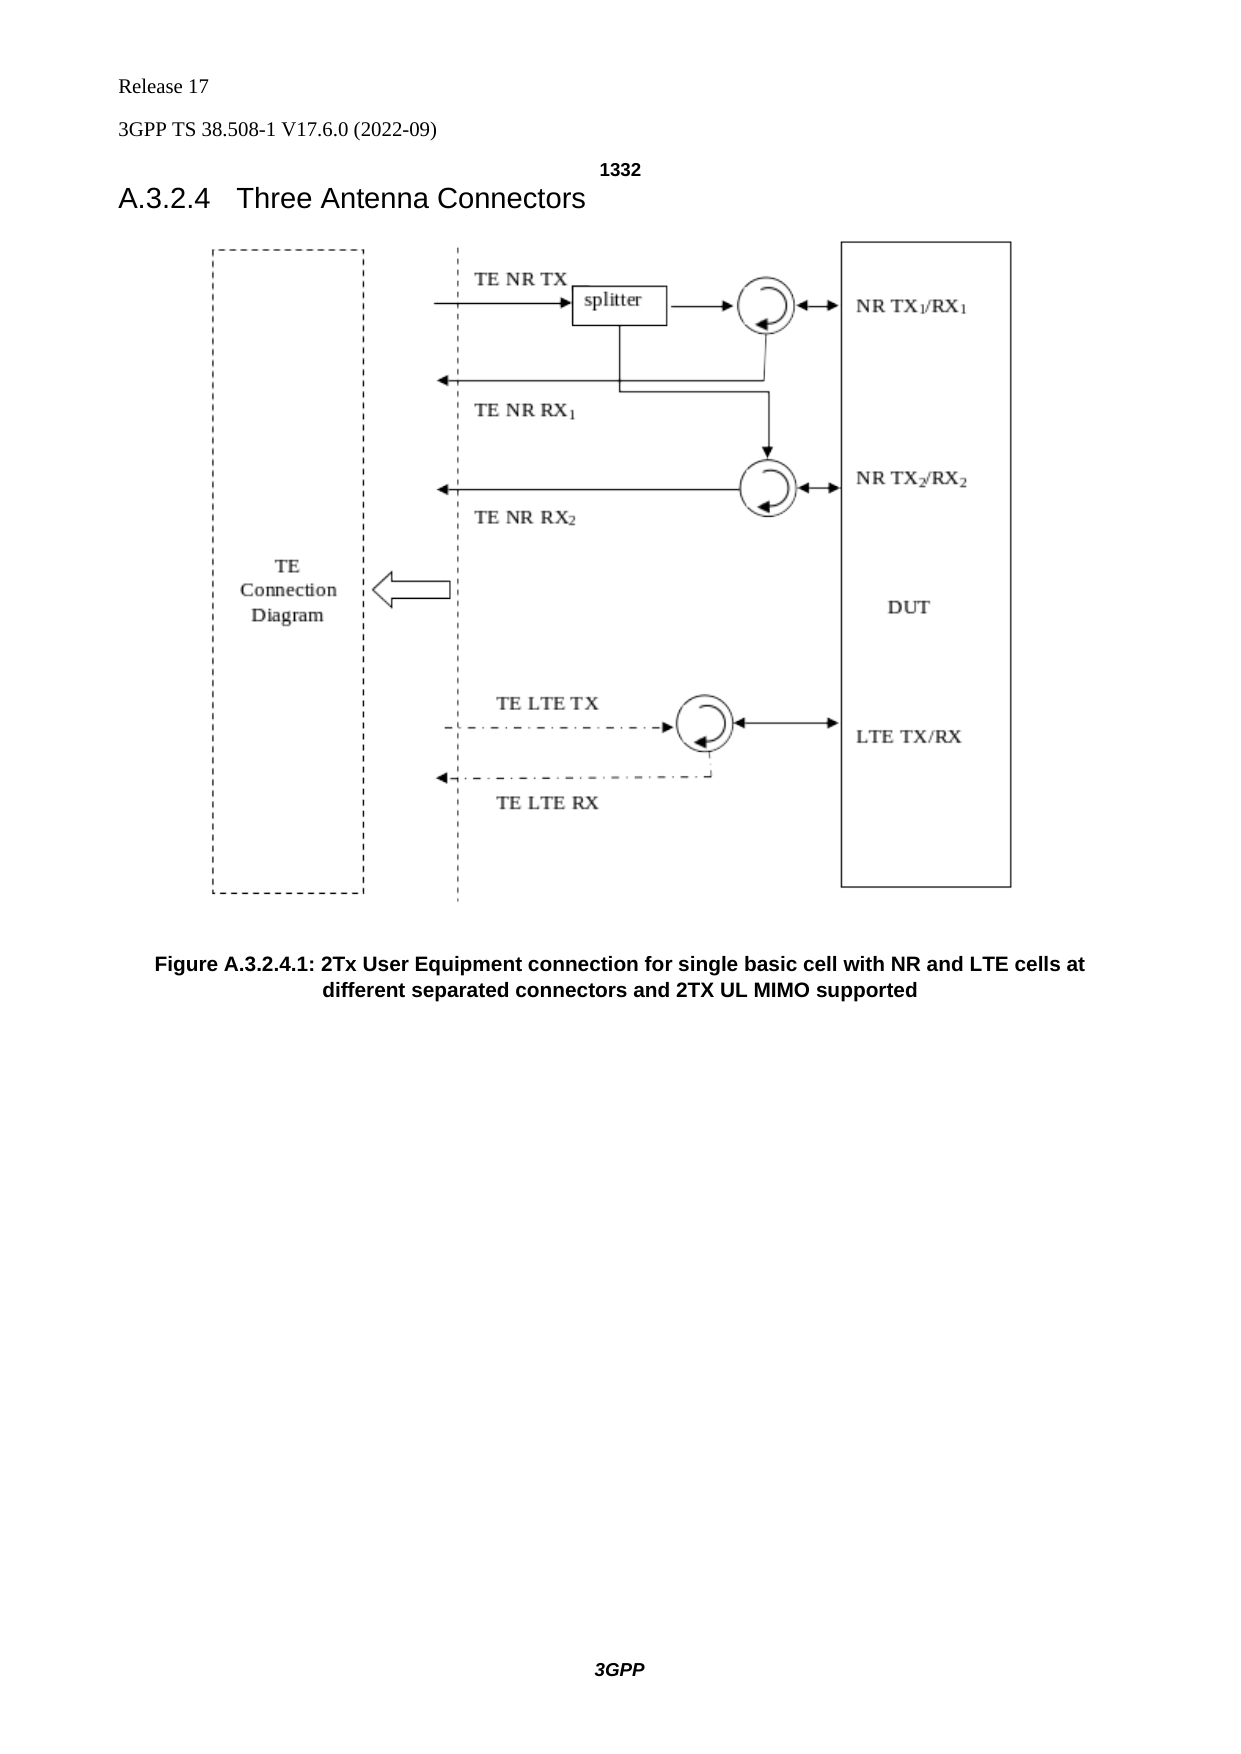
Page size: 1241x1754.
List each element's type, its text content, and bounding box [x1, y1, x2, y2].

text Figure A.3.2.4.1: 2Tx User Equipment connection for single basic cell with NR and LTE cells at different separated connectors and 2TX UL MIMO supported [118, 952, 1122, 1002]
subtitle A.3.2.4 Three Antenna Connectors [118, 181, 1122, 214]
